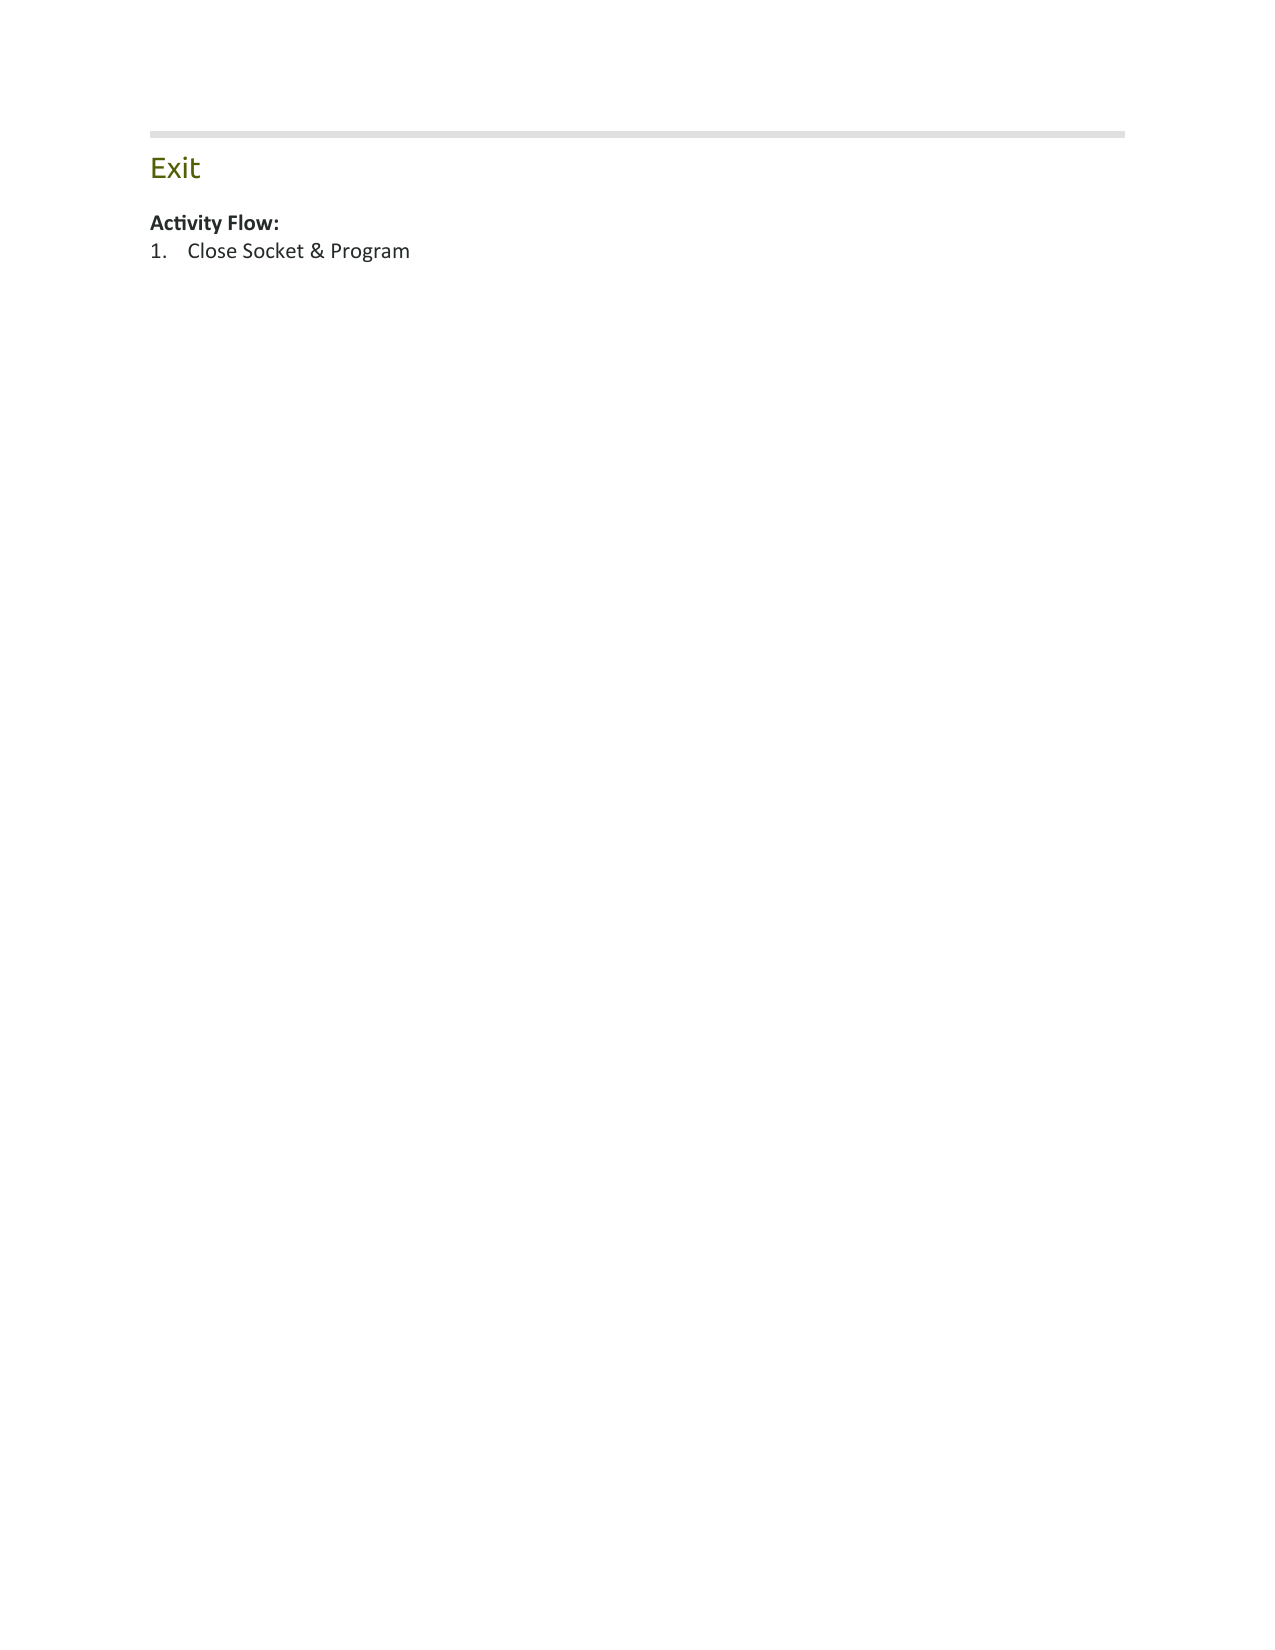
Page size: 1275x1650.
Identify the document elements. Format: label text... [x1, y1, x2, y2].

subtitle Exit [150, 138, 1125, 183]
text Activity Flow: [150, 208, 1125, 237]
list Close Socket & Program [150, 237, 1125, 264]
